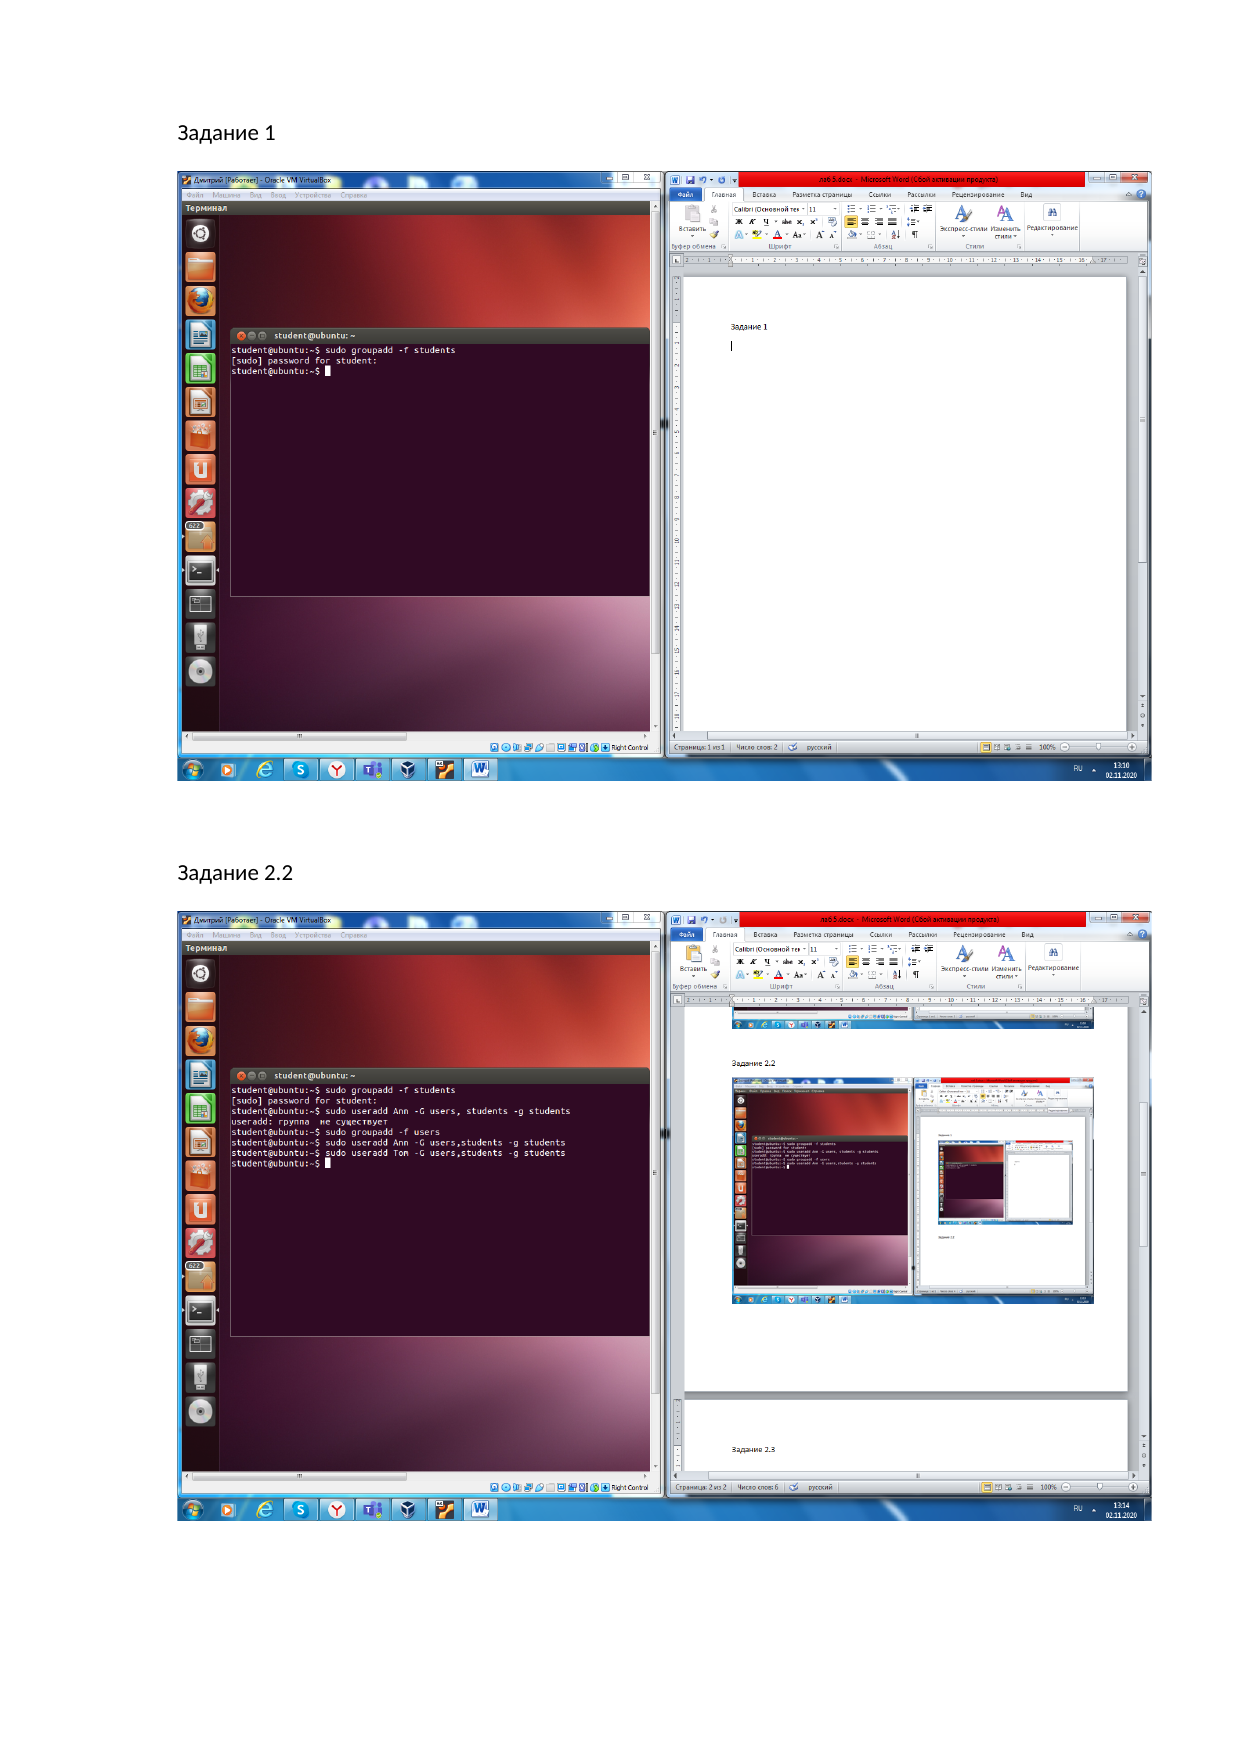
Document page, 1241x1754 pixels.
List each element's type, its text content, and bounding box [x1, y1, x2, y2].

picture [177, 171, 1152, 781]
text Задание 2.2 [177, 858, 1152, 886]
picture [177, 911, 1152, 1521]
text Задание 1 [177, 118, 1152, 146]
